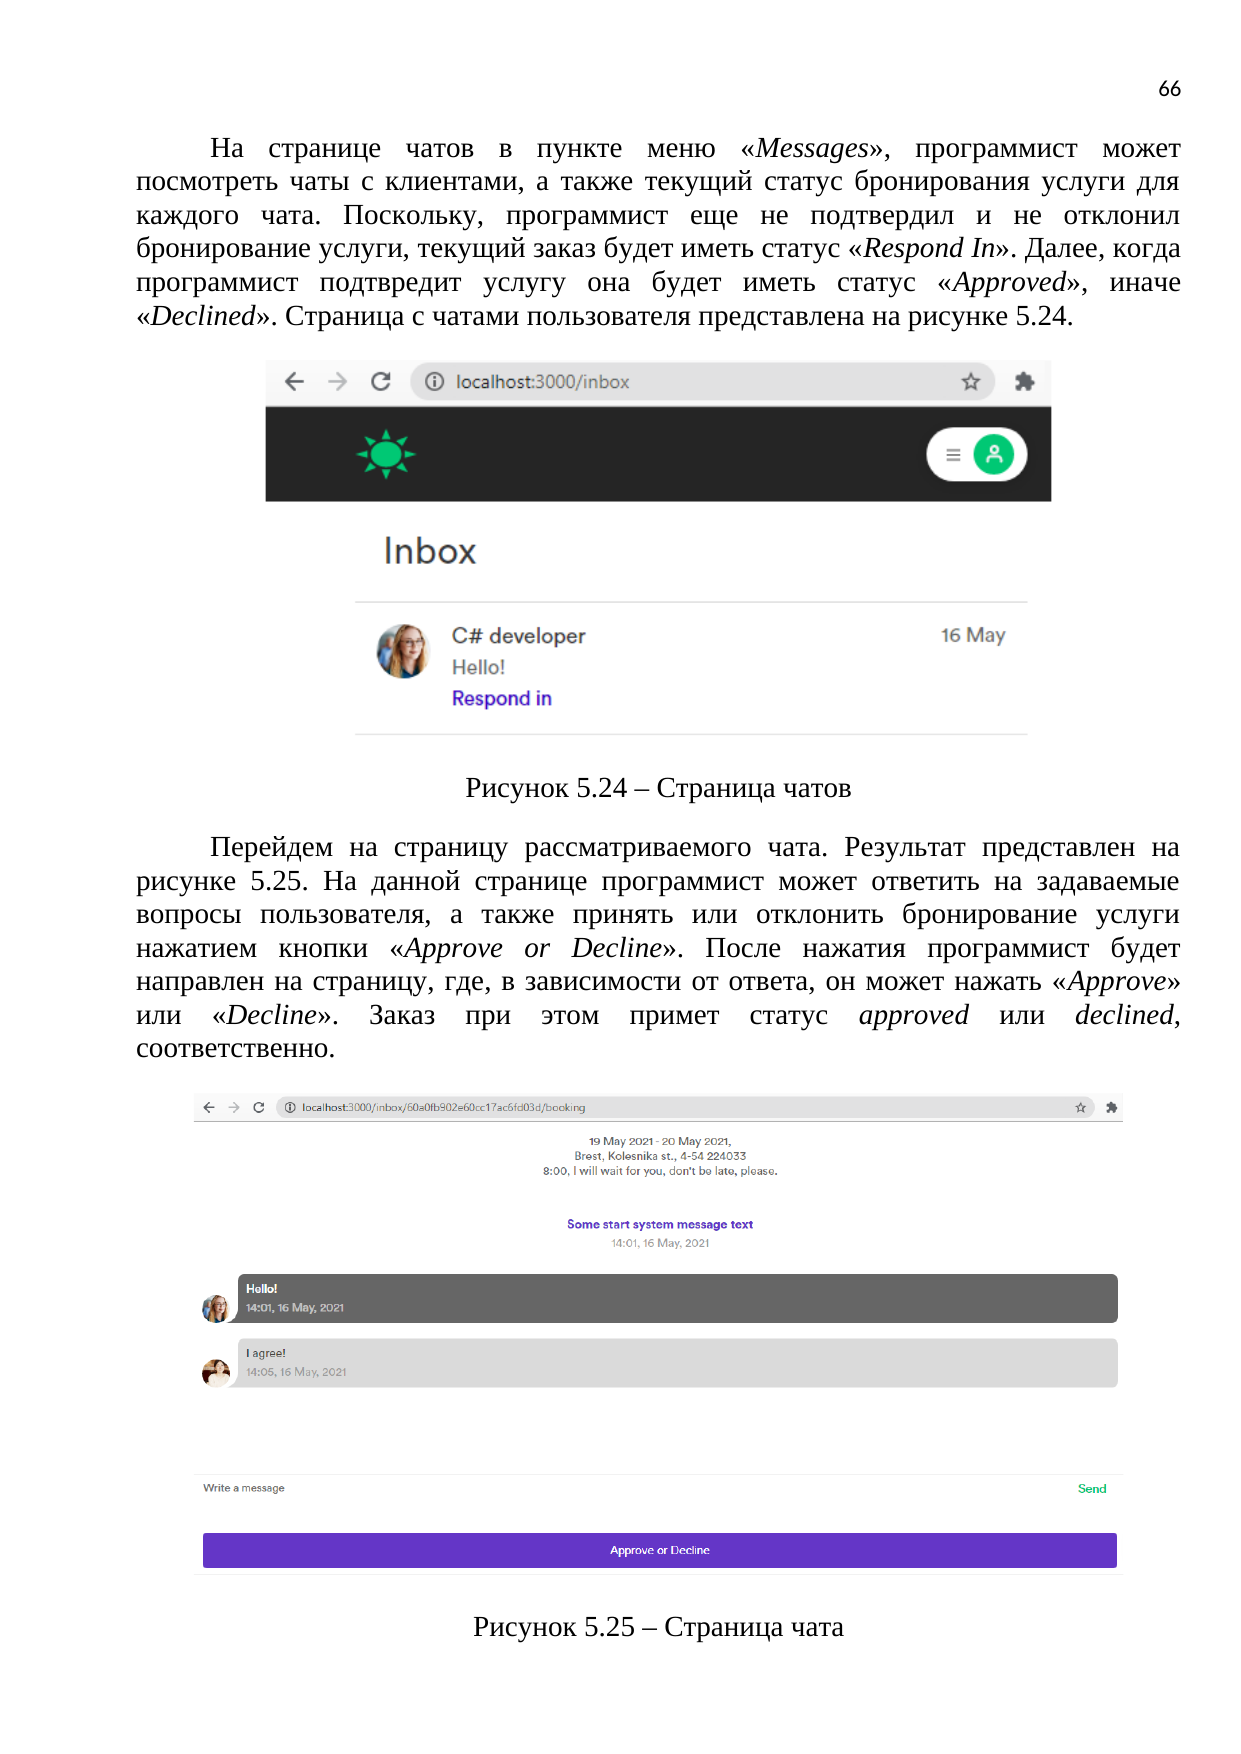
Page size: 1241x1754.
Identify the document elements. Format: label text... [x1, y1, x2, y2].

text Рисунок 5.25 – Страница чата [136, 1609, 1181, 1643]
text Рисунок 5.24 – Страница чатов [136, 771, 1181, 804]
text На странице чатов в пункте меню «Messages», программист может посмотреть чаты с клиентами, а также текущий статус бронирования услуги для каждого чата. Поскольку, программист еще не подтвердил и не отклонил бронирование услуги, текущий заказ будет иметь статус «Respond In». Далее, когда программист подтвредит услугу она будет иметь статус «Approved», иначе «Declined». Страница с чатами пользователя представлена на рисунке 5.24. [136, 130, 1181, 331]
picture [265, 360, 1052, 746]
picture [193, 1093, 1124, 1585]
text Перейдем на страницу рассматриваемого чата. Результат представлен на рисунке 5.25. На данной странице программист может ответить на задаваемые вопросы пользователя, а также принять или отклонить бронирование услуги нажатием кнопки «Approve or Decline». После нажатия программист будет направлен на страницу, где, в зависимости от ответа, он может нажать «Approve» или «Decline». Заказ при этом примет статус approved или declined, соответственно. [136, 829, 1181, 1064]
